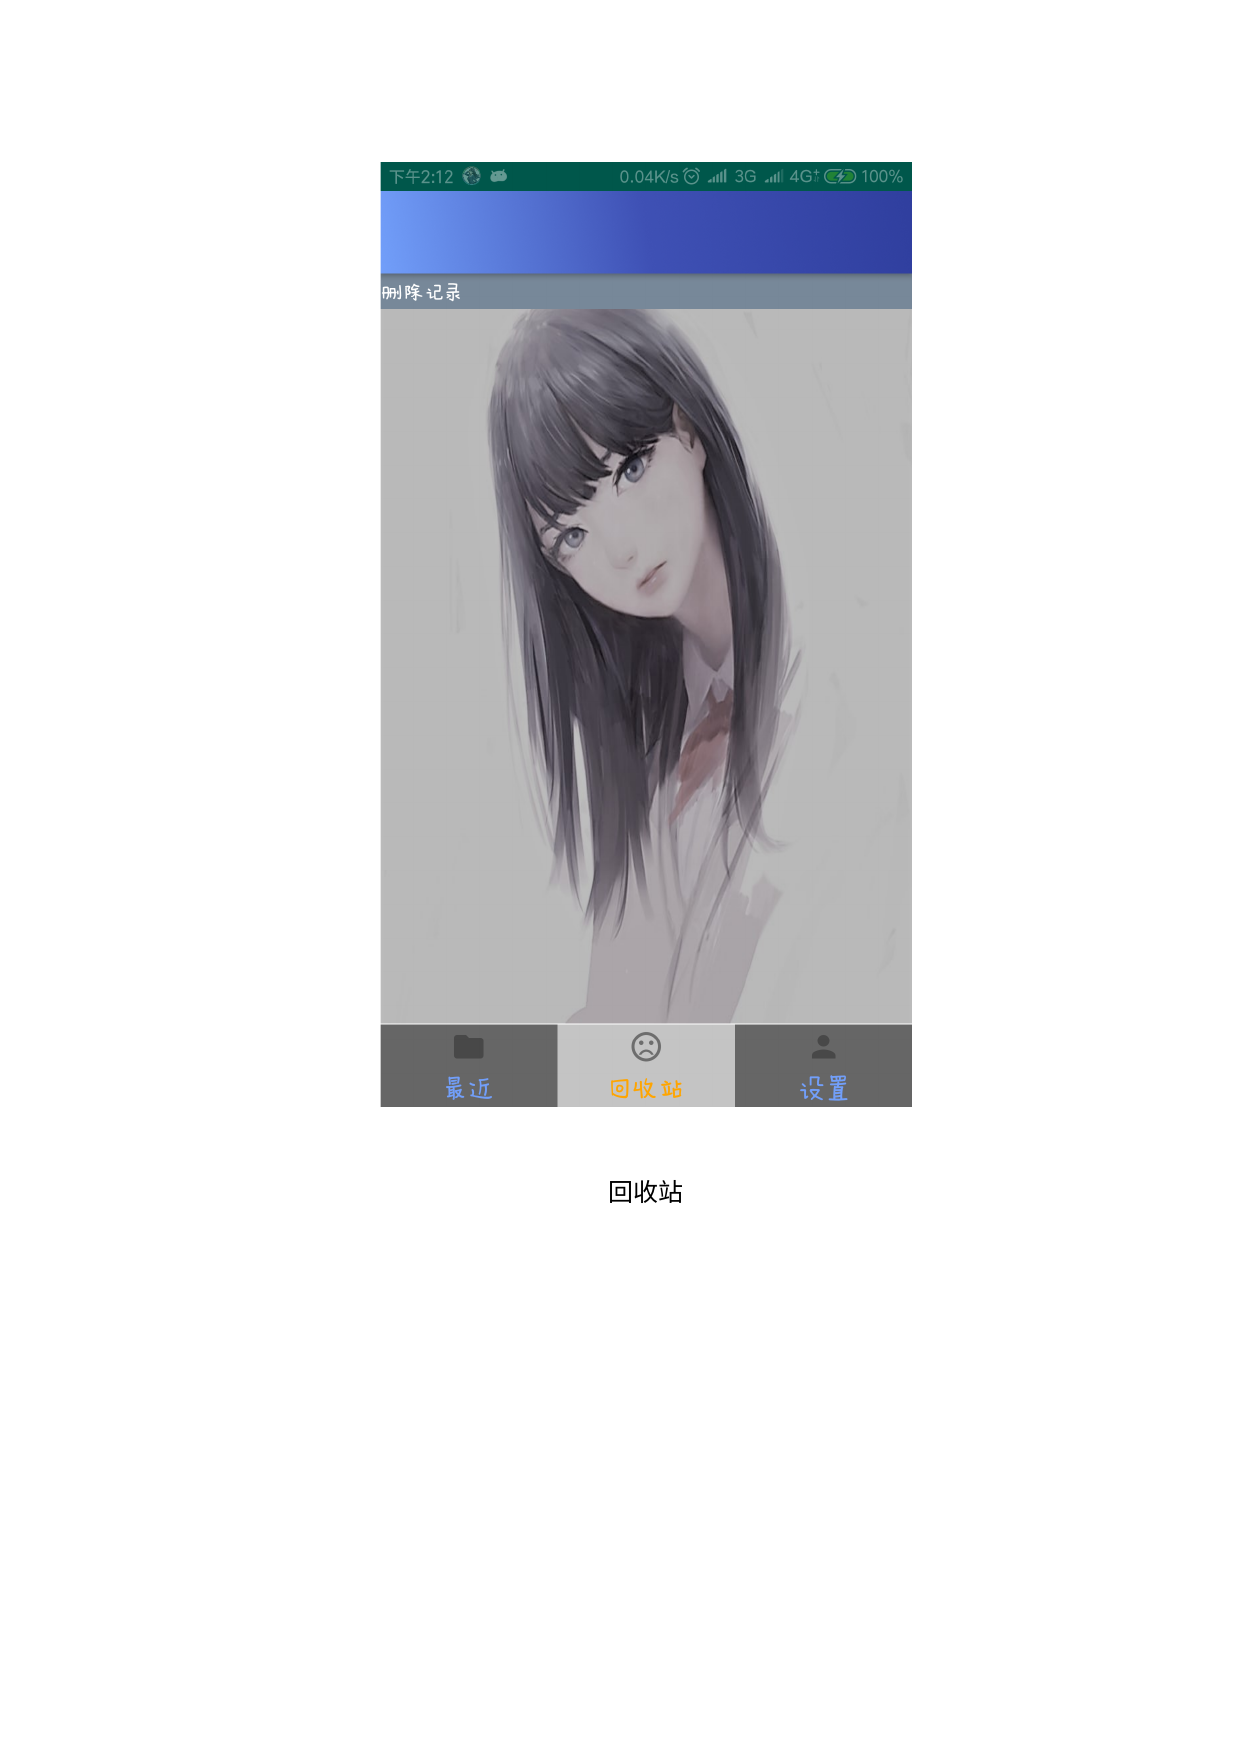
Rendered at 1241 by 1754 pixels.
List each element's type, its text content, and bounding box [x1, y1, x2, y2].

text 回收站 [239, 1158, 1053, 1223]
picture [380, 162, 912, 1107]
